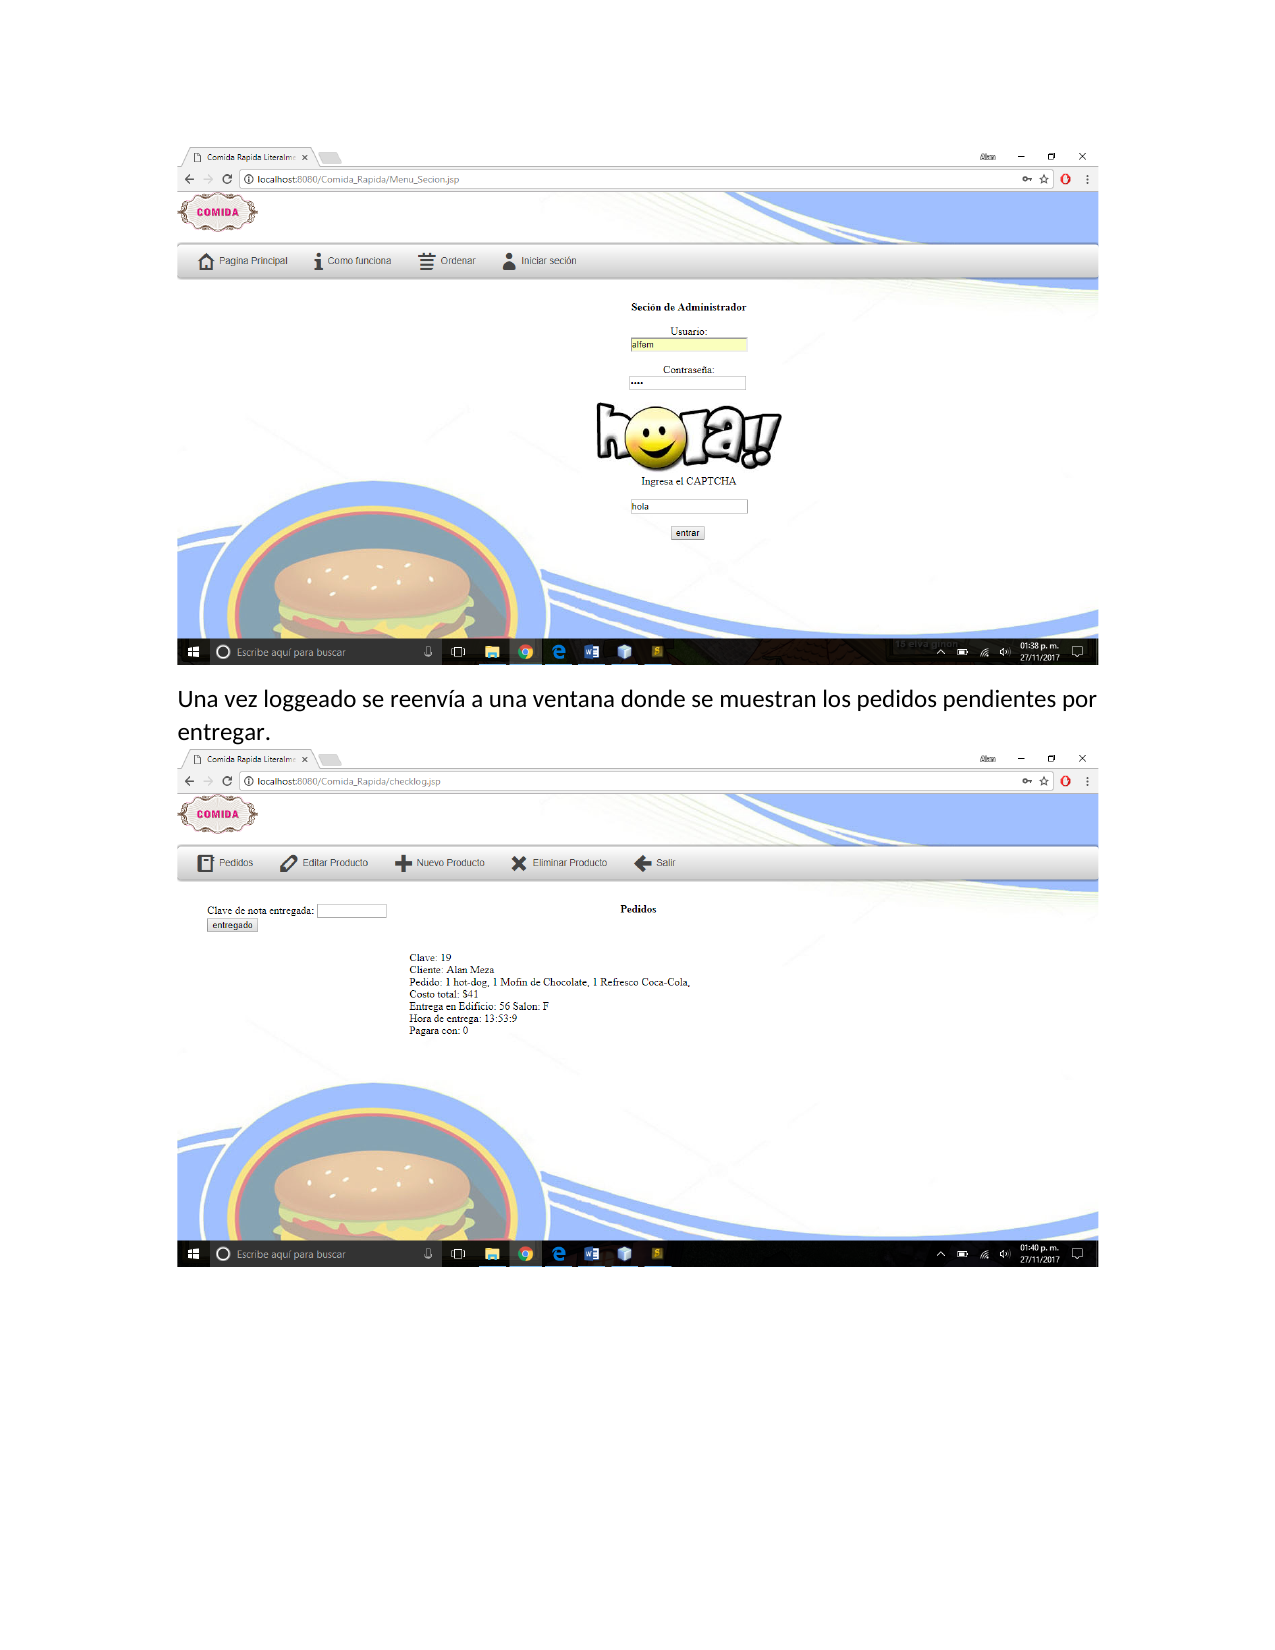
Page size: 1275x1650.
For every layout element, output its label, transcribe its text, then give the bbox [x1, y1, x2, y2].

picture [177, 749, 1099, 1267]
picture [177, 147, 1099, 665]
text Una vez loggeado se reenvía a una ventana donde se muestran los pedidos pendientes por entregar. [177, 683, 1098, 749]
